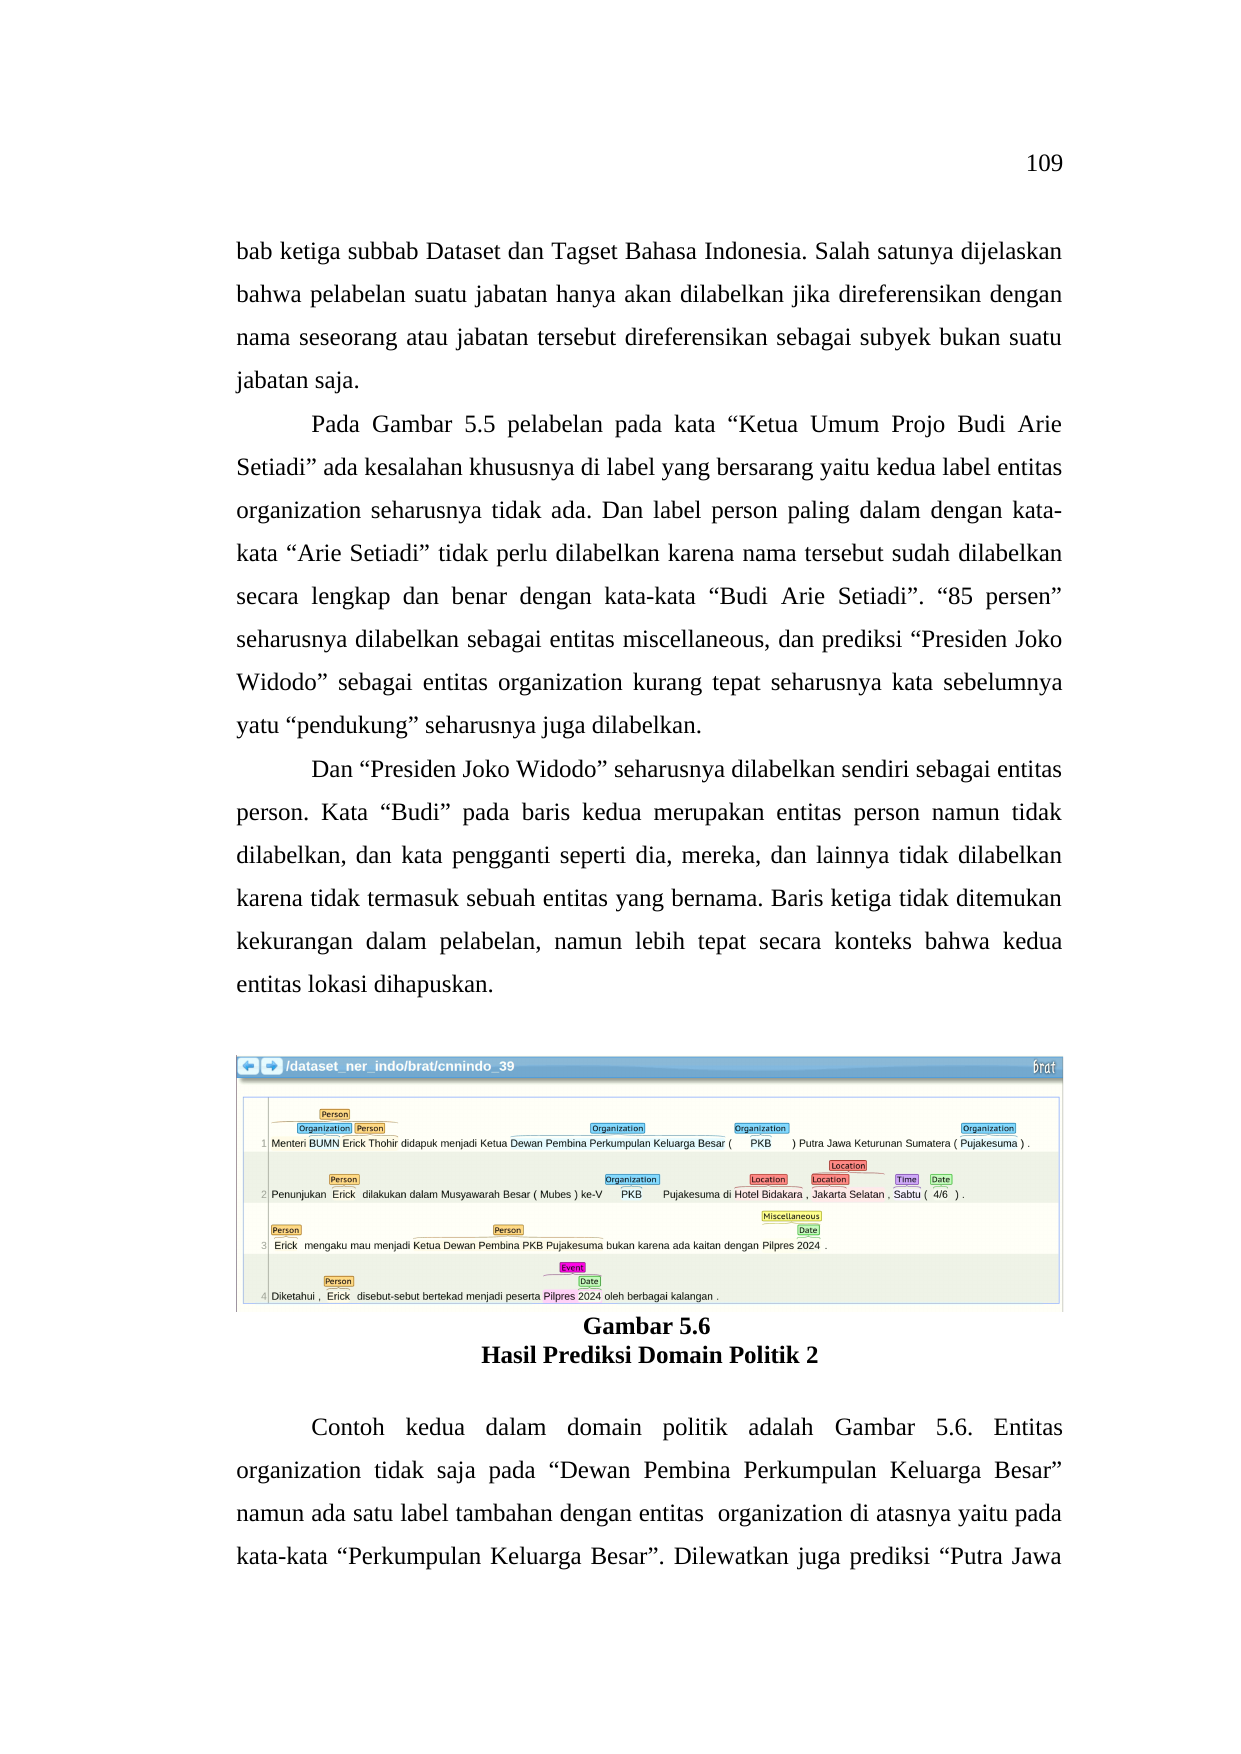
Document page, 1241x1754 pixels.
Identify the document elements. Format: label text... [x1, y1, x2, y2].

text Dan “Presiden Joko Widodo” seharusnya dilabelkan sendiri sebagai entitas person. Kata “Budi” pada baris kedua merupakan entitas person namun tidak dilabelkan, dan kata pengganti seperti dia, mereka, dan lainnya tidak dilabelkan karena tidak termasuk sebuah entitas yang bernama. Baris ketiga tidak ditemukan kekurangan dalam pelabelan, namun lebih tepat secara konteks bahwa kedua entitas lokasi dihapuskan. [236, 754, 1063, 998]
picture [236, 1055, 1064, 1312]
text Pada Gambar 5.5 pelabelan pada kata “Ketua Umum Projo Budi Arie Setiadi” ada kesalahan khususnya di label yang bersarang yaitu kedua label entitas organization seharusnya tidak ada. Dan label person paling dalam dengan kata-kata “Arie Setiadi” tidak perlu dilabelkan karena nama tersebut sudah dilabelkan secara lengkap dan benar dengan kata-kata “Budi Arie Setiadi”. “85 persen” seharusnya dilabelkan sebagai entitas miscellaneous, dan prediksi “Presiden Joko Widodo” sebagai entitas organization kurang tepat seharusnya kata sebelumnya yatu “pendukung” seharusnya juga dilabelkan. [236, 409, 1063, 739]
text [236, 1412, 1063, 1570]
text Gambar 5.6 Hasil Prediksi Domain Politik 2 [236, 1312, 1063, 1369]
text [236, 236, 1063, 394]
